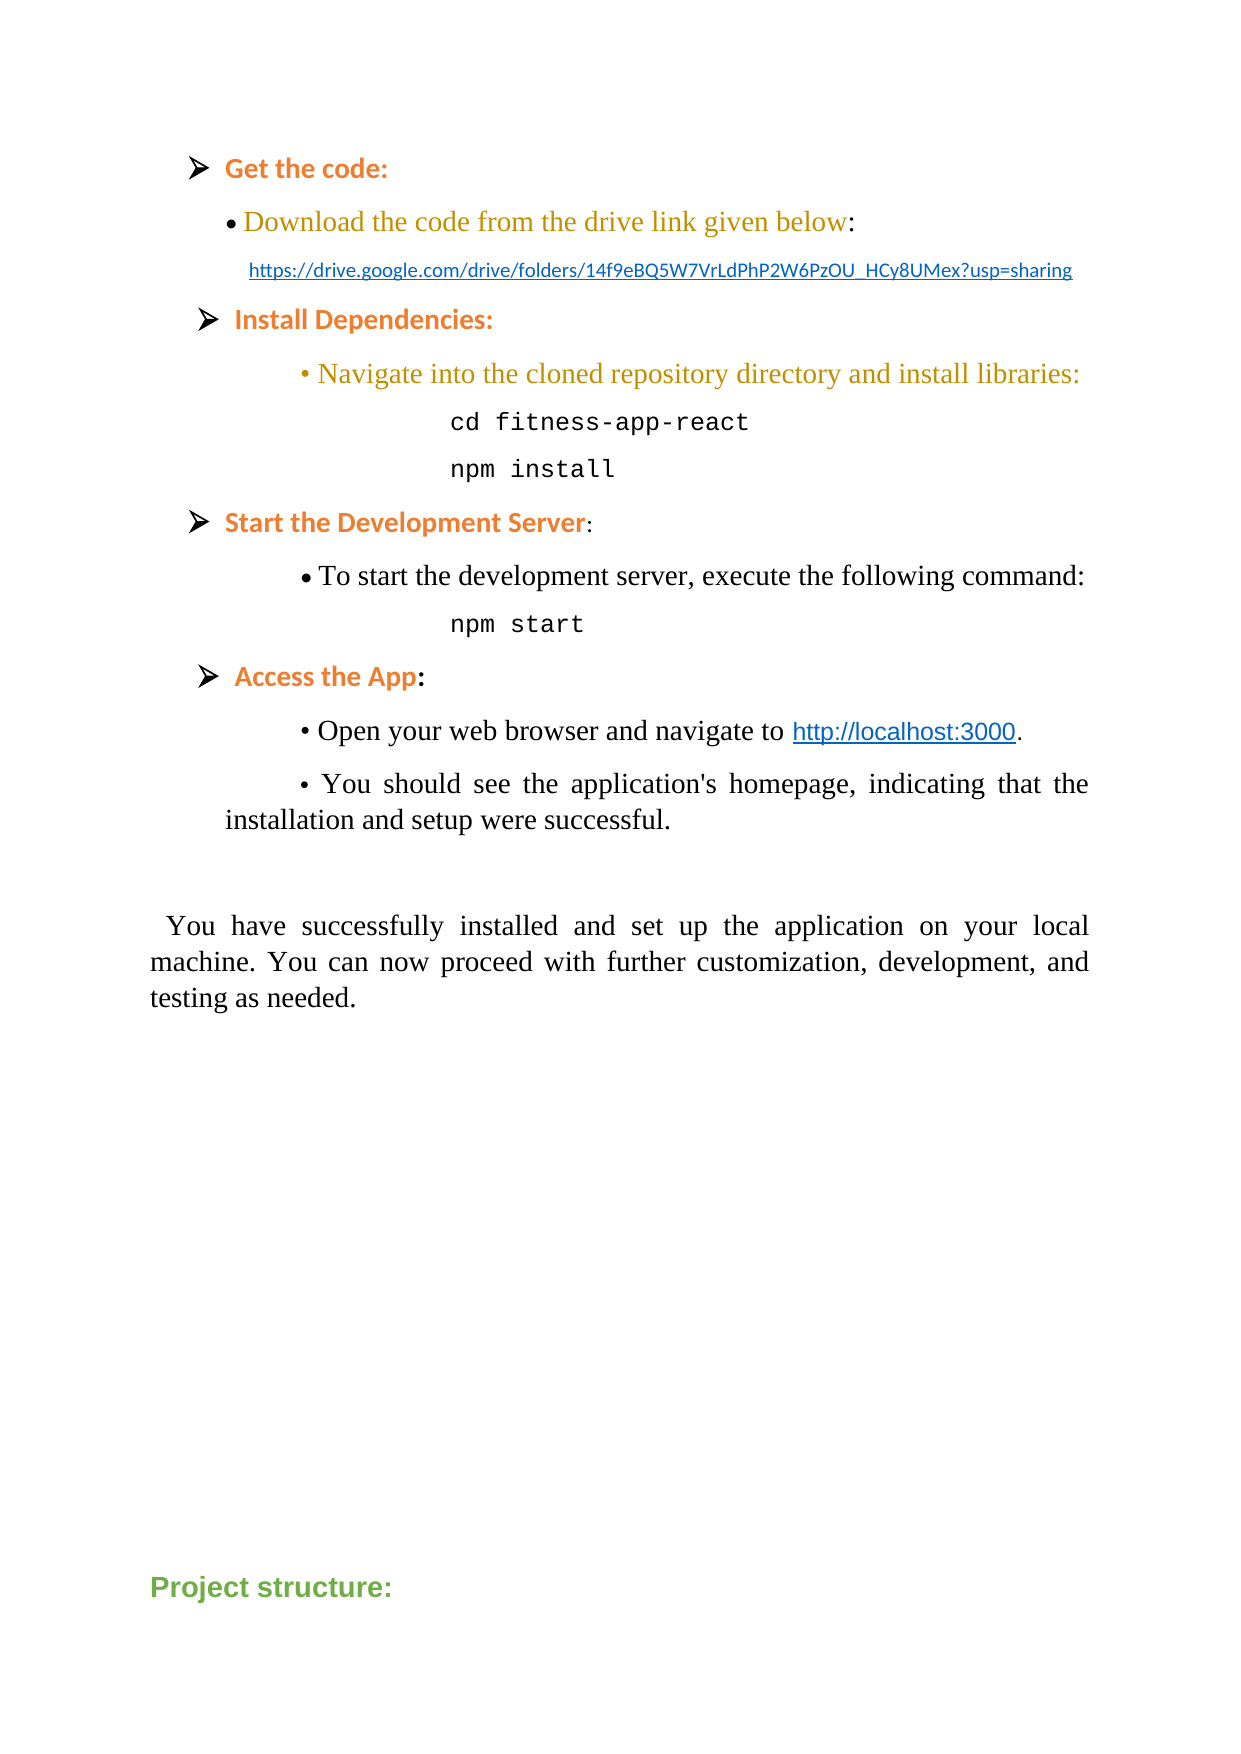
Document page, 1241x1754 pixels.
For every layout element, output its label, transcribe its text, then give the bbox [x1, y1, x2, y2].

text • Open your web browser and navigate to http://localhost:3000. [225, 763, 1090, 797]
text npm install [375, 506, 1090, 534]
text You have successfully installed and set up the application on your local machine. You can now proceed with further customization, development, and testing as needed. [150, 958, 1090, 1063]
text npm start [375, 661, 1090, 689]
text https://drive.google.com/drive/folders/14f9eBQ5W7VrLdPhP2W6PzOU_HCy8UMex?usp=sharing [225, 307, 1090, 332]
list Start the Development Server: [187, 553, 1090, 589]
text • To start the development server, execute the following command: [225, 608, 1090, 641]
list Access the App: [197, 708, 1090, 743]
list Get the code: [187, 199, 1090, 235]
text • You should see the application's homepage, indicating that the installation and setup were successful. [225, 816, 1090, 886]
list Install Dependencies: [197, 351, 1090, 387]
text • Download the code from the drive link given below: [225, 254, 1090, 287]
text cd fitness-app-react [375, 459, 1090, 487]
text • Navigate into the cloned repository directory and install libraries: [225, 406, 1090, 440]
